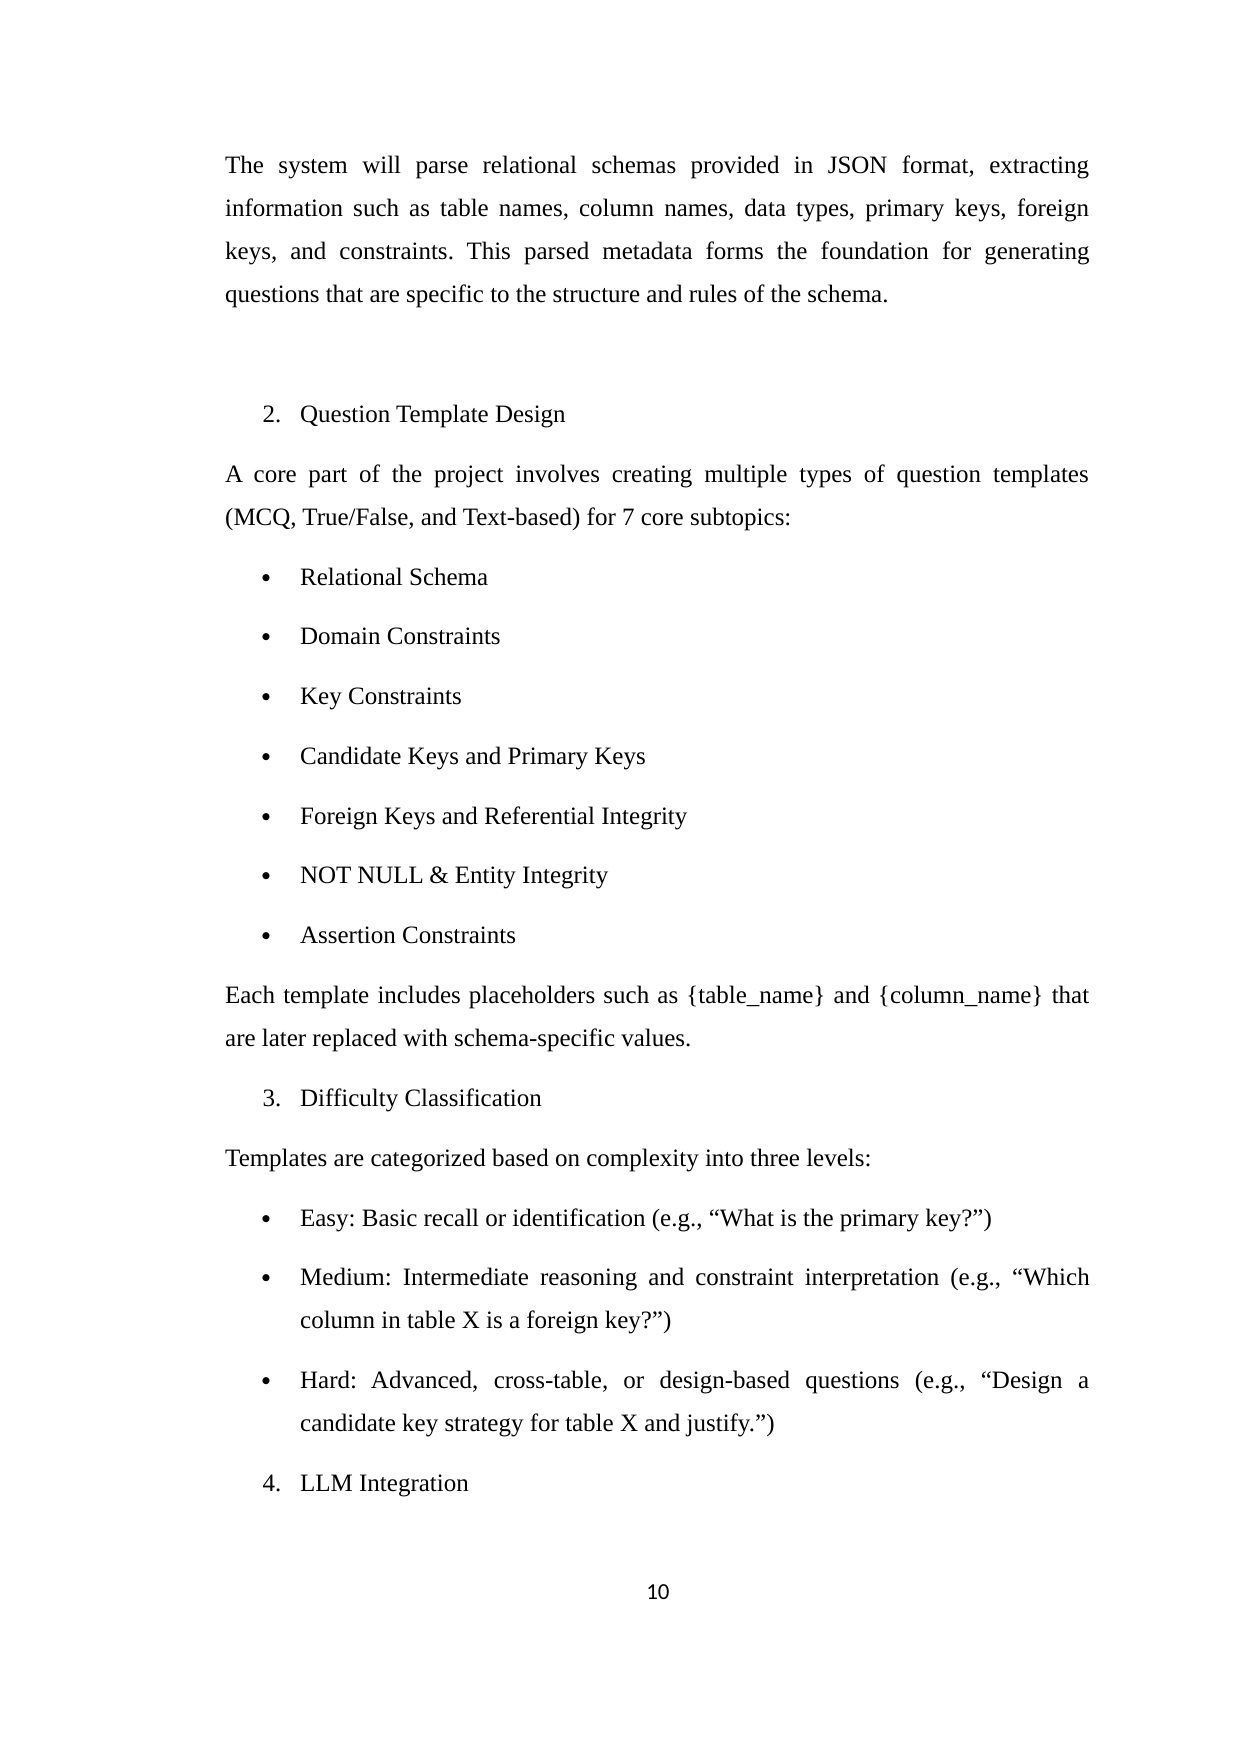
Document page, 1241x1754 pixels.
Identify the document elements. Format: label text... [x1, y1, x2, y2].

list Difficulty Classification [262, 1083, 1090, 1112]
list Foreign Keys and Referential Integrity [262, 801, 1090, 829]
list Key Constraints [262, 681, 1090, 710]
text Templates are categorized based on complexity into three levels: [225, 1143, 1090, 1172]
list Domain Constraints [262, 621, 1090, 650]
text A core part of the project involves creating multiple types of question templates (MCQ, True/False, and Text-based) for 7 core subtopics: [225, 459, 1090, 531]
list LLM Integration [262, 1468, 1090, 1497]
list Question Template Design [262, 399, 1090, 428]
list Medium: Intermediate reasoning and constraint interpretation (e.g., “Which column in table X is a foreign key?”) [262, 1262, 1090, 1334]
list NOT NULL & Entity Integrity [262, 861, 1090, 889]
list Relational Schema [262, 562, 1090, 590]
list Candidate Keys and Primary Keys [262, 741, 1090, 770]
text The system will parse relational schemas provided in JSON format, extracting information such as table names, column names, data types, primary keys, foreign keys, and constraints. This parsed metadata forms the foundation for generating questions that are specific to the structure and rules of the schema. [225, 150, 1090, 308]
text Each template includes placeholders such as {table_name} and {column_name} that are later replaced with schema-specific values. [225, 980, 1090, 1052]
list Hard: Advanced, cross-table, or design-based questions (e.g., “Design a candidate key strategy for table X and justify.”) [262, 1365, 1090, 1437]
list Assertion Constraints [262, 920, 1090, 949]
list Easy: Basic recall or identification (e.g., “What is the primary key?”) [262, 1203, 1090, 1231]
